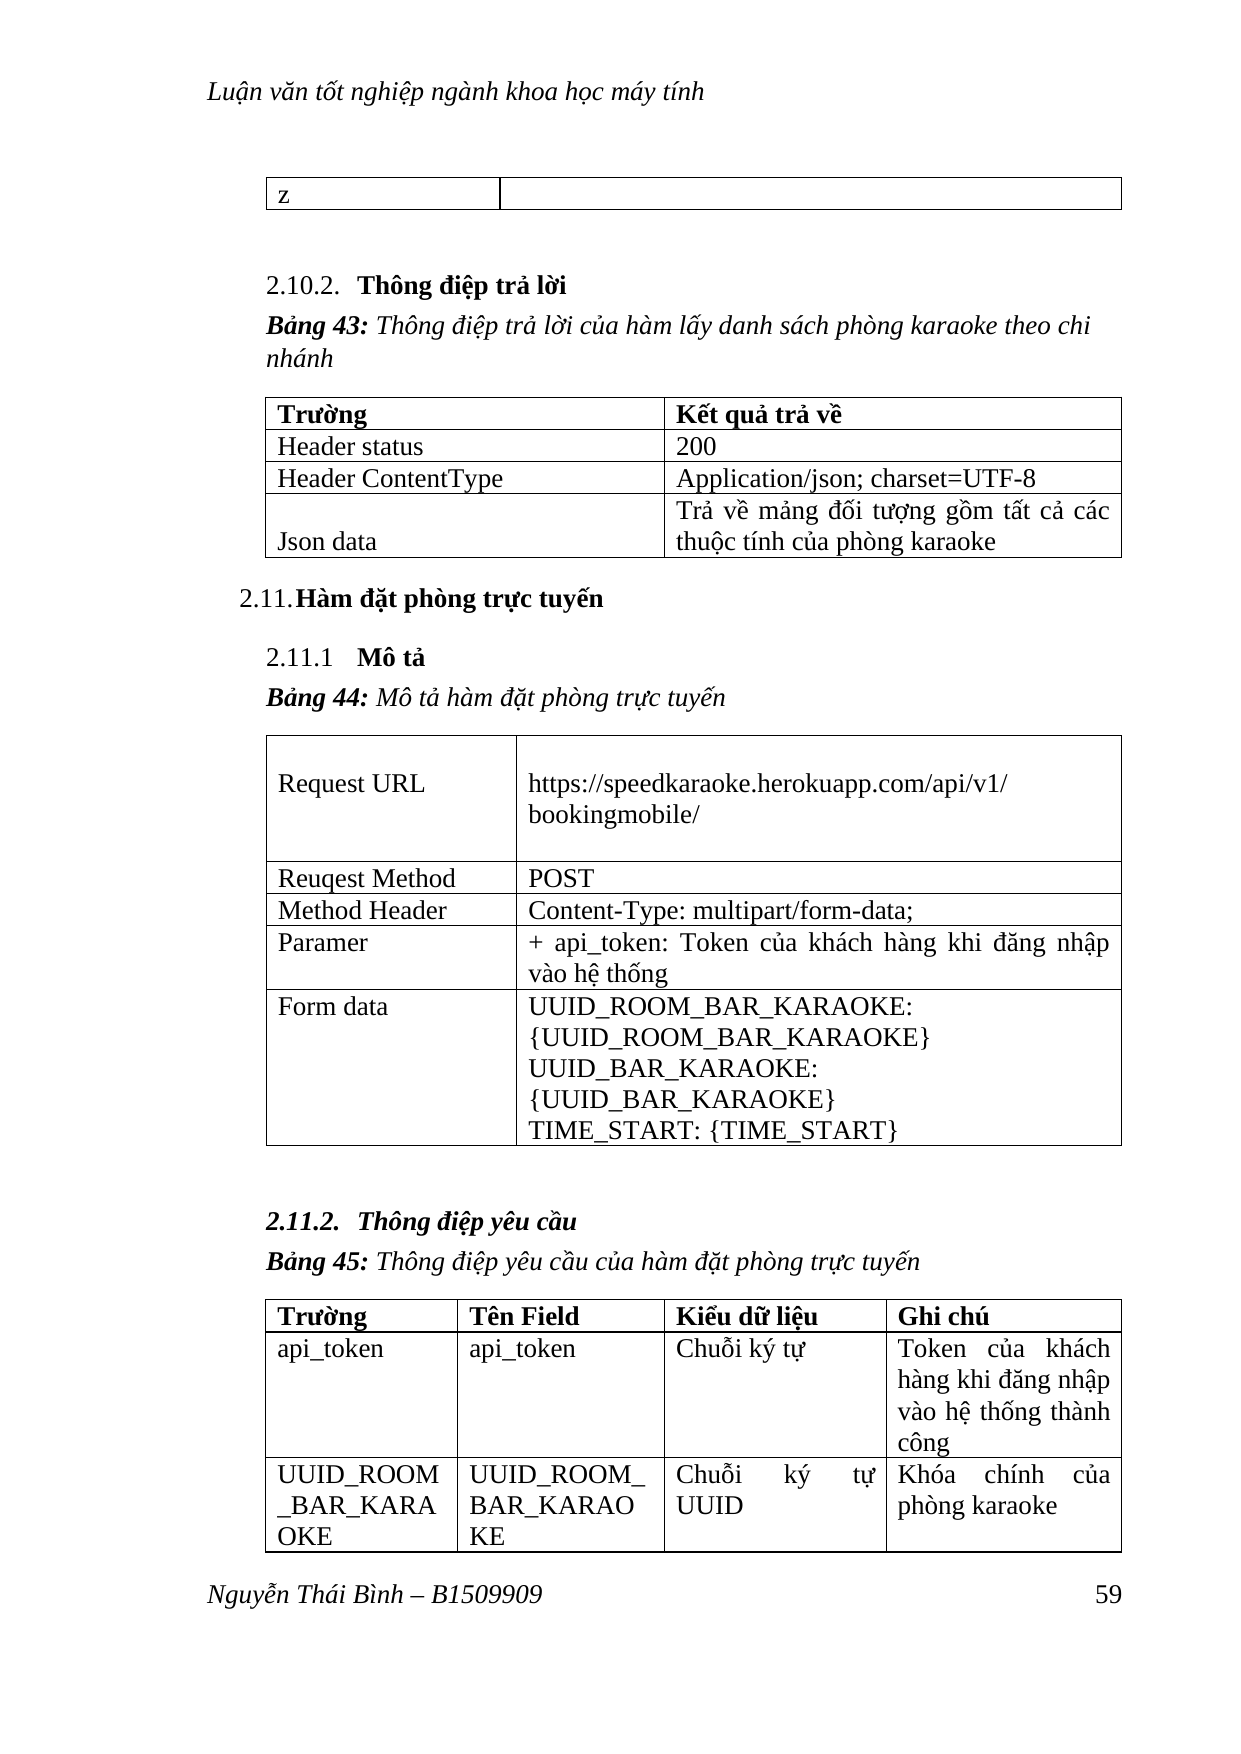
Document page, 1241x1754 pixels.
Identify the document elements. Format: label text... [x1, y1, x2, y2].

table_cell Header status [266, 430, 664, 461]
subtitle Hàm đặt phòng trực tuyến [239, 583, 1122, 614]
table_cell Chuỗi ký tự UUID [665, 1458, 886, 1551]
table_cell 200 [665, 430, 1121, 461]
table_cell Application/json; charset=UTF-8 [665, 462, 1121, 493]
table_cell z [267, 178, 499, 209]
table_cell Method Header [267, 894, 516, 925]
table_cell UUID_ROOM_BAR_KARAOKE: {UUID_ROOM_BAR_KARAOKE} UUID_BAR_KARAOKE: {UUID_BAR_KARAOKE} TIME_START: {TIME_START} [517, 990, 1121, 1145]
text Bảng 45: Thông điệp yêu cầu của hàm đặt phòng trực tuyến [266, 1245, 1122, 1276]
table_header Ghi chú [887, 1300, 1121, 1331]
table_header Kết quả trả về [665, 398, 1121, 429]
table_cell UUID_ROOM_BAR_KARAOKE [458, 1458, 664, 1551]
table_cell Json data [266, 494, 664, 557]
table_cell api_token [266, 1333, 457, 1457]
table_cell POST [517, 862, 1121, 893]
text Bảng 44: Mô tả hàm đặt phòng trực tuyến [266, 681, 1122, 712]
subtitle 2.11.2. Thông điệp yêu cầu [266, 1205, 1122, 1236]
text Bảng 43: Thông điệp trả lời của hàm lấy danh sách phòng karaoke theo chi nhánh [266, 309, 1122, 373]
table_cell api_token [458, 1333, 664, 1457]
table_cell Header ContentType [266, 462, 664, 493]
table_cell [501, 178, 1121, 209]
table_header Tên Field [458, 1300, 664, 1331]
table_header Trường [266, 398, 664, 429]
table_cell Trả về mảng đối tượng gồm tất cả các thuộc tính của phòng karaoke [665, 494, 1121, 557]
table_header Kiểu dữ liệu [665, 1300, 886, 1331]
table_cell Token của khách hàng khi đăng nhập vào hệ thống thành công [887, 1333, 1121, 1457]
table_header Trường [266, 1300, 457, 1331]
table_cell UUID_ROOM_BAR_KARAOKE [266, 1458, 457, 1551]
table_cell Khóa chính của phòng karaoke [887, 1458, 1121, 1551]
table_header Request URL [267, 736, 516, 861]
subtitle Thông điệp trả lời [266, 269, 1122, 300]
table_cell Reuqest Method [267, 862, 516, 893]
table_header https://speedkaraoke.herokuapp.com/api/v1/bookingmobile/ [517, 736, 1121, 861]
table_cell Paramer [267, 926, 516, 989]
table_cell Content-Type: multipart/form-data; [517, 894, 1121, 925]
table_cell Form data [267, 990, 516, 1145]
table_cell + api_token: Token của khách hàng khi đăng nhập vào hệ thống [517, 926, 1121, 989]
subtitle Mô tả [266, 641, 1122, 672]
table_cell Chuỗi ký tự [665, 1333, 886, 1457]
